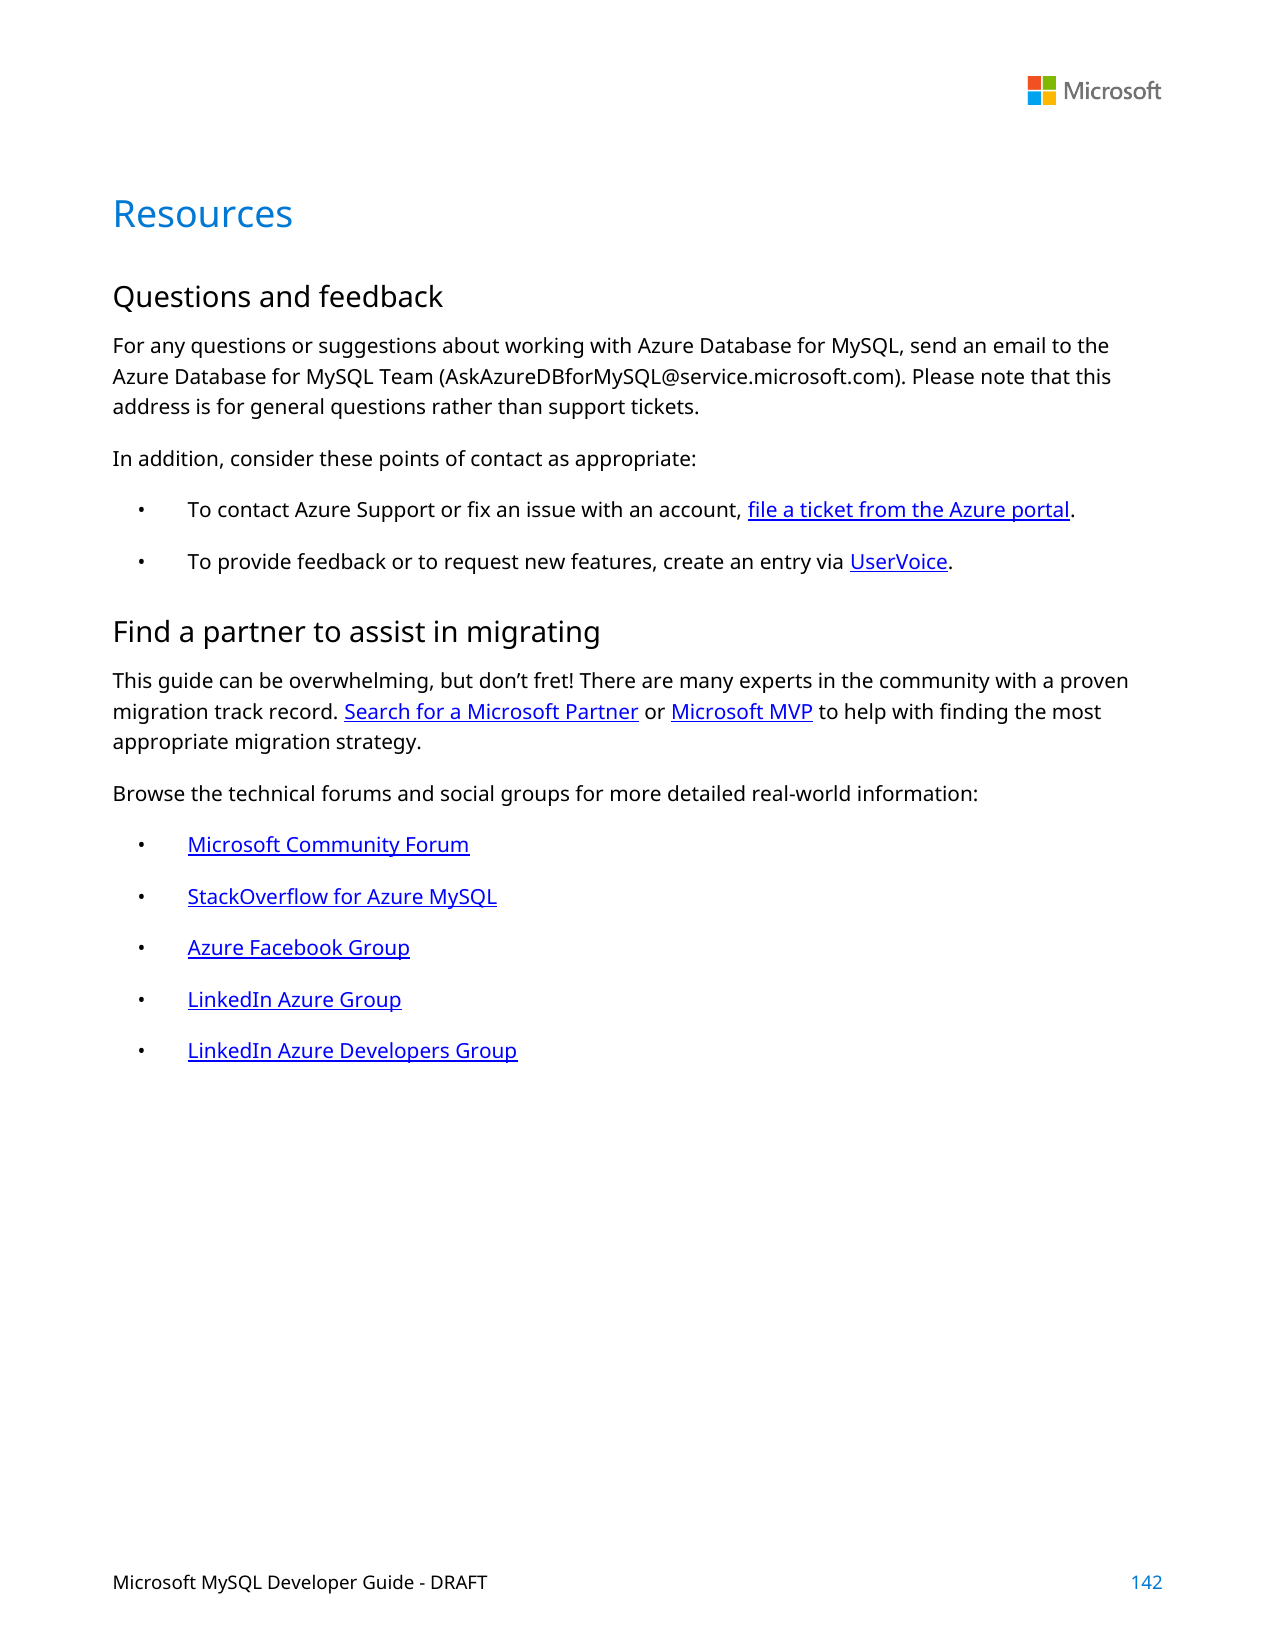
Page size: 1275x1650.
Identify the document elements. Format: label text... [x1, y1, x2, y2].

list Microsoft Community Forum [137, 830, 1162, 859]
list To provide feedback or to request new features, create an entry via UserVoice. [137, 547, 1162, 575]
text In addition, consider these points of contact as appropriate: [112, 444, 1162, 472]
picture [1026, 75, 1163, 107]
text Browse the technical forums and social groups for more detailed real-world information: [112, 779, 1162, 807]
subtitle Questions and feedback [112, 276, 1162, 316]
list LinkedIn Azure Group [137, 985, 1162, 1013]
list LinkedIn Azure Developers Group [137, 1036, 1162, 1064]
subtitle Find a partner to assist in migrating [112, 611, 1162, 651]
list StackOverflow for Azure MySQL [137, 882, 1162, 910]
subtitle Resources [112, 187, 1162, 238]
list To contact Azure Support or fix an issue with an account, file a ticket from the Azure portal. [137, 495, 1162, 524]
list Azure Facebook Group [137, 933, 1162, 962]
text This guide can be overwhelming, but don’t fret! There are many experts in the community with a proven migration track record. Search for a Microsoft Partner or Microsoft MVP to help with finding the most appropriate migration strategy. [112, 666, 1162, 756]
text For any questions or suggestions about working with Azure Database for MySQL, send an email to the Azure Database for MySQL Team (AskAzureDBforMySQL@service.microsoft.com). Please note that this address is for general questions rather than support tickets. [112, 331, 1162, 421]
